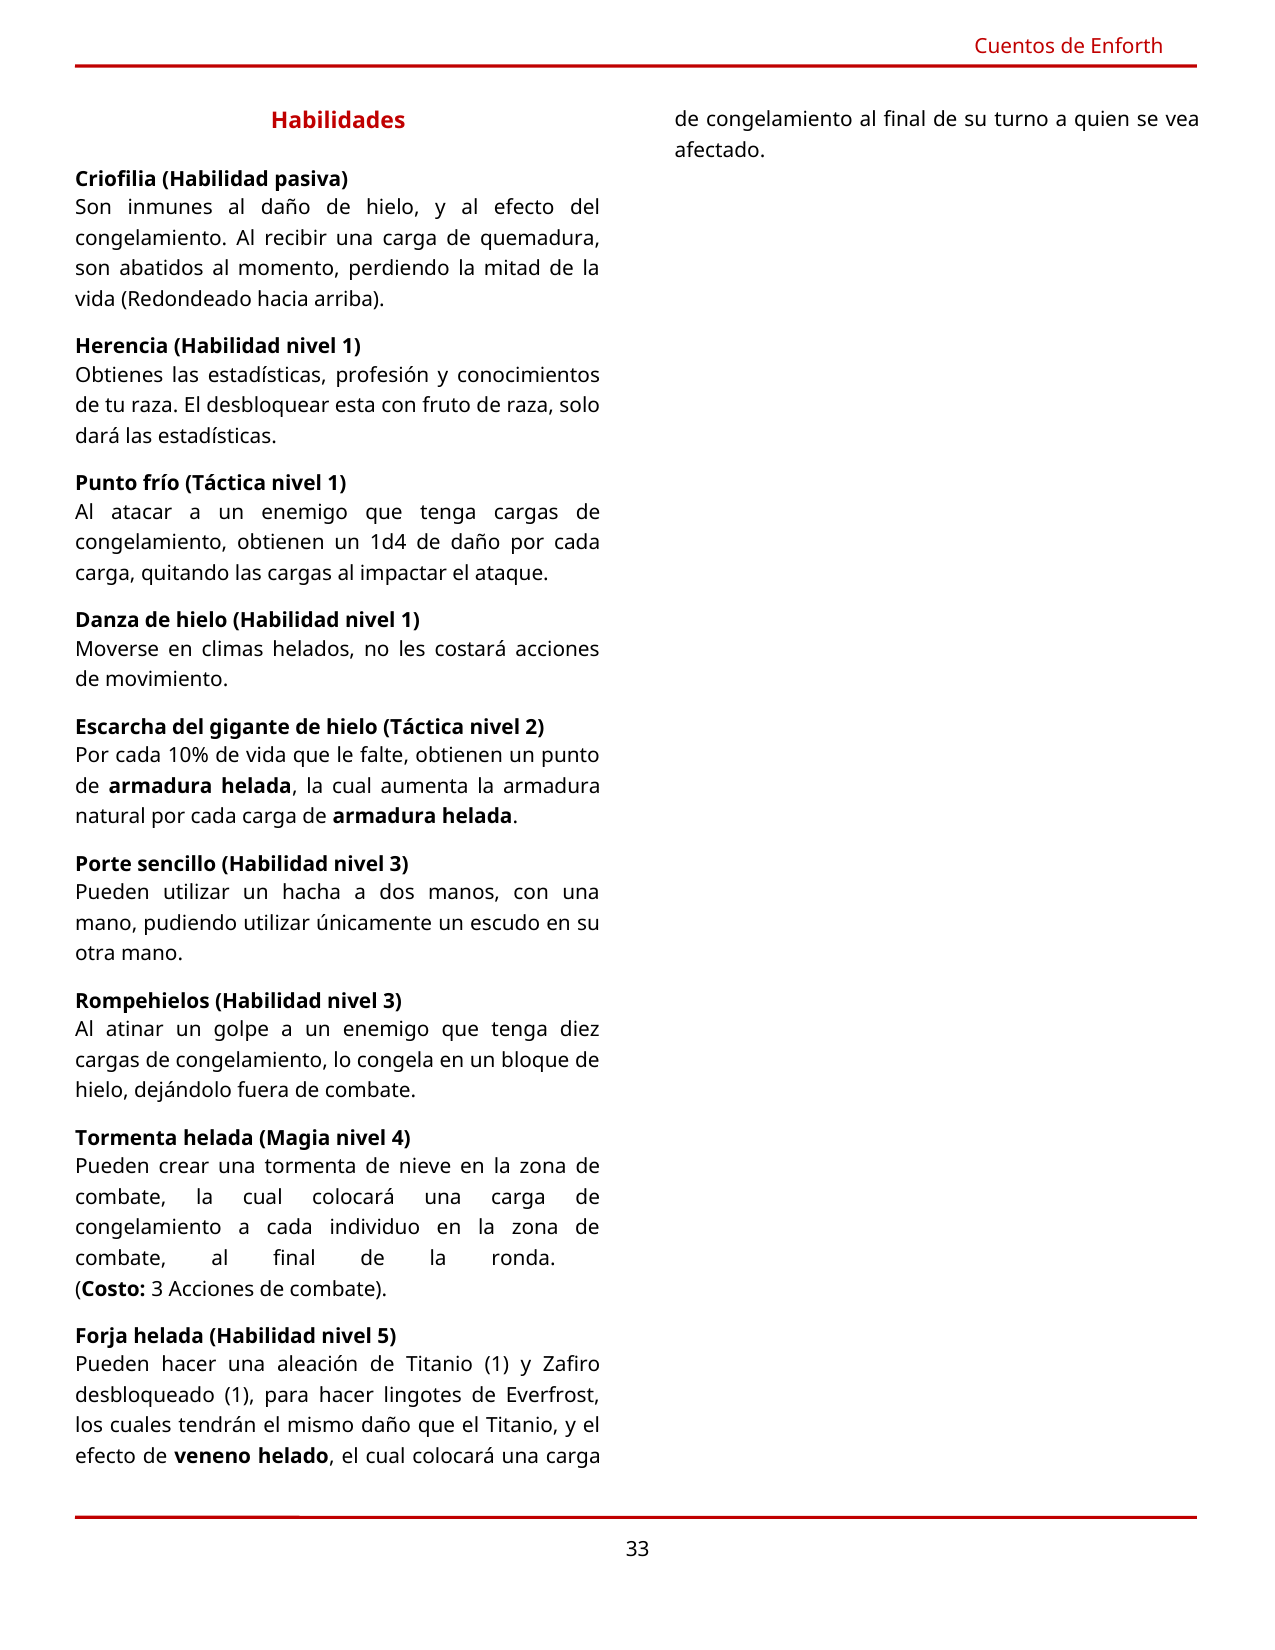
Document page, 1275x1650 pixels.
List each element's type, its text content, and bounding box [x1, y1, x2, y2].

text Son inmunes al daño de hielo, y al efecto del congelamiento. Al recibir una carga de quemadura, son abatidos al momento, perdiendo la mitad de la vida (Redondeado hacia arriba). [75, 192, 601, 313]
text Pueden crear una tormenta de nieve en la zona de combate, la cual colocará una carga de congelamiento a cada individuo en la zona de combate, al final de la ronda. (Costo: 3 Acciones de combate). [75, 1151, 601, 1302]
text Al atinar un golpe a un enemigo que tenga diez cargas de congelamiento, lo congela en un bloque de hielo, dejándolo fuera de combate. [75, 1014, 601, 1104]
text Pueden utilizar un hacha a dos manos, con una mano, pudiendo utilizar únicamente un escudo en su otra mano. [75, 877, 601, 967]
text Herencia (Habilidad nivel 1) [75, 331, 601, 360]
text Tormenta helada (Magia nivel 4) [75, 1123, 601, 1151]
text Criofilia (Habilidad pasiva) [75, 164, 601, 192]
text Punto frío (Táctica nivel 1) [75, 468, 601, 497]
text Danza de hielo (Habilidad nivel 1) [75, 605, 601, 634]
text Por cada 10% de vida que le falte, obtienen un punto de armadura helada, la cual aumenta la armadura natural por cada carga de armadura helada. [75, 740, 601, 830]
text Escarcha del gigante de hielo (Táctica nivel 2) [75, 712, 601, 740]
text Al atacar a un enemigo que tenga cargas de congelamiento, obtienen un 1d4 de daño por cada carga, quitando las cargas al impactar el ataque. [75, 497, 601, 587]
text Porte sencillo (Habilidad nivel 3) [75, 849, 601, 877]
text Habilidades [75, 104, 601, 135]
text Forja helada (Habilidad nivel 5) [75, 1321, 601, 1349]
text Obtienes las estadísticas, profesión y conocimientos de tu raza. El desbloquear esta con fruto de raza, solo dará las estadísticas. [75, 360, 601, 449]
text Pueden hacer una aleación de Titanio (1) y Zafiro desbloqueado (1), para hacer lingotes de Everfrost, los cuales tendrán el mismo daño que el Titanio, y el efecto de veneno helado, el cual colocará una carga de congelamiento al final de su turno a quien se vea afectado. [674, 104, 1200, 163]
text Pueden hacer una aleación de Titanio (1) y Zafiro desbloqueado (1), para hacer lingotes de Everfrost, los cuales tendrán el mismo daño que el Titanio, y el efecto de veneno helado, el cual colocará una carga de congelamiento al final de su turno a quien se vea afectado. [75, 1349, 601, 1470]
text Rompehielos (Habilidad nivel 3) [75, 986, 601, 1014]
text Moverse en climas helados, no les costará acciones de movimiento. [75, 634, 601, 693]
